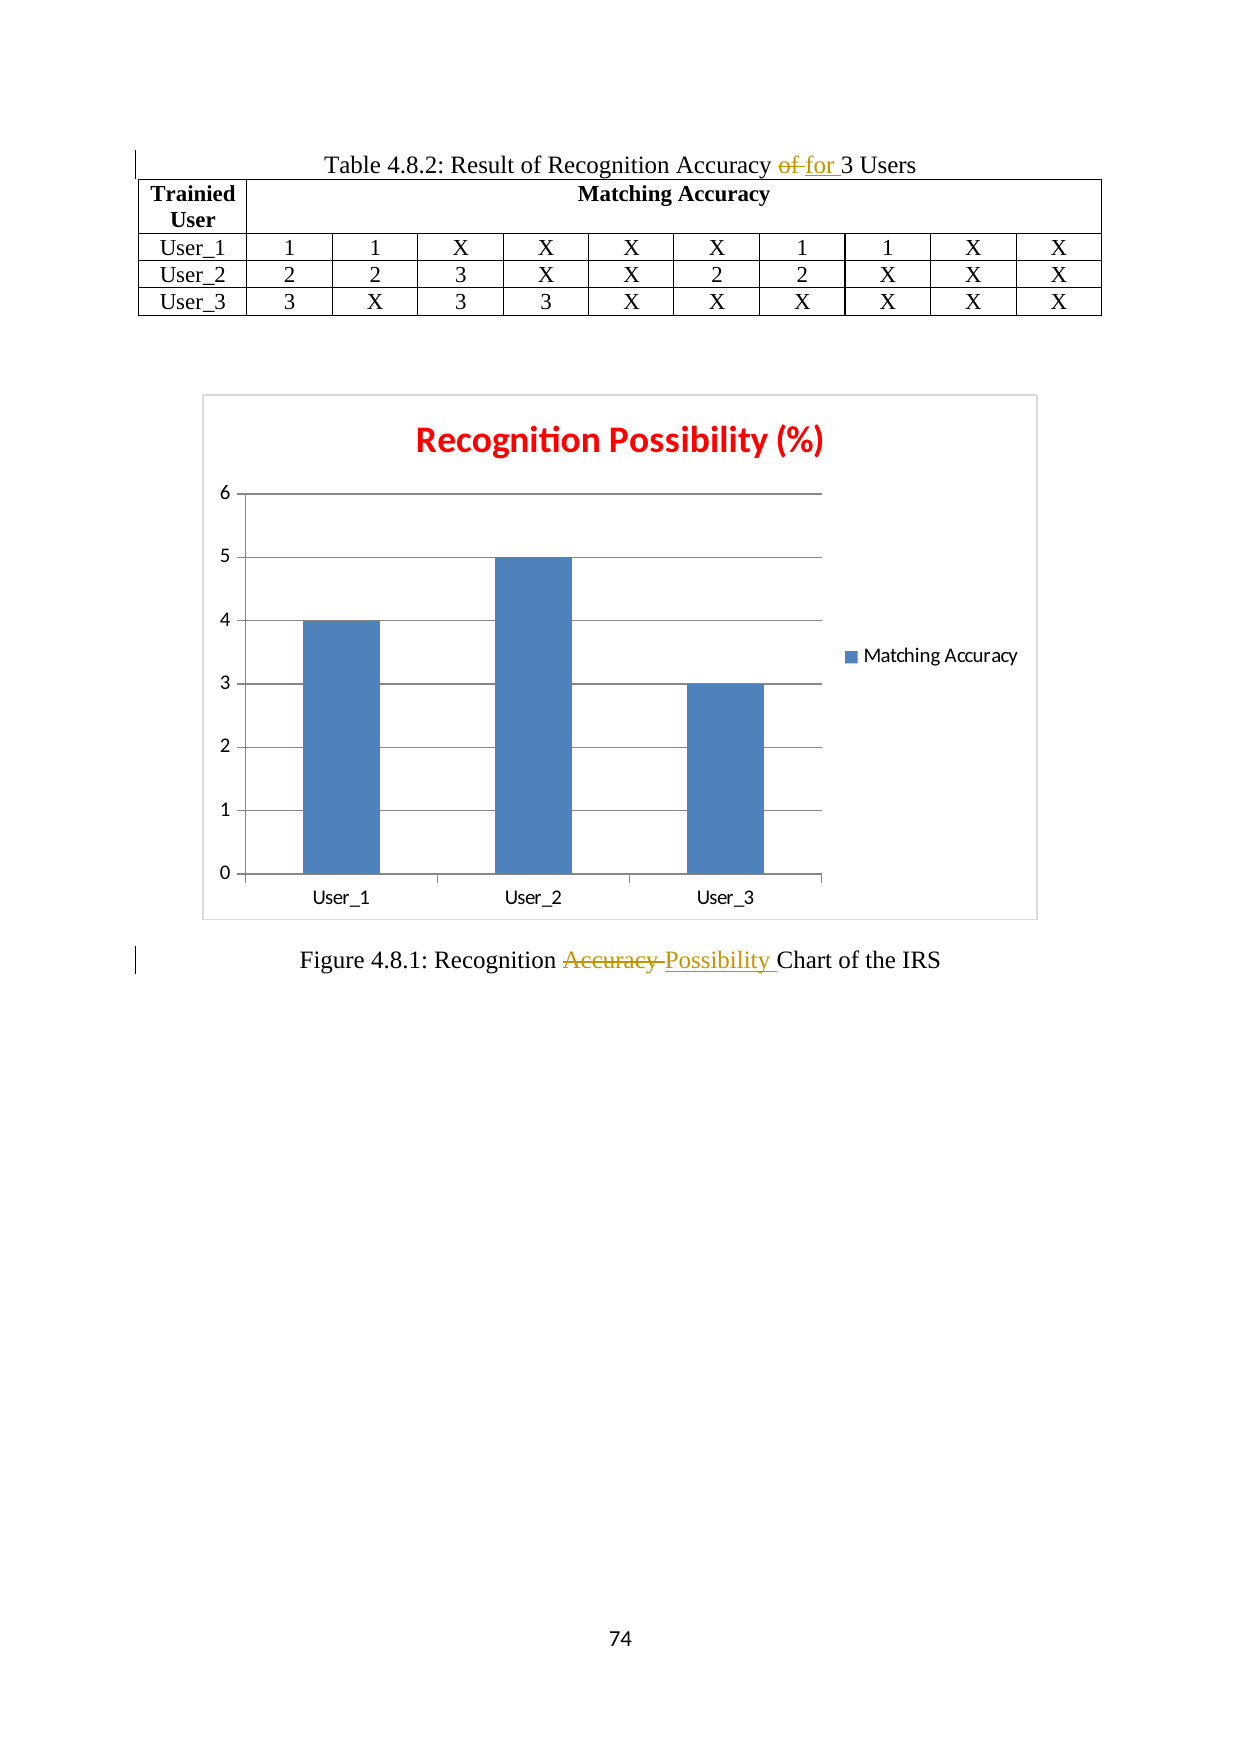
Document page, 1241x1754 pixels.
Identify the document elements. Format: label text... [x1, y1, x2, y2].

table_cell X [589, 288, 673, 315]
table_cell User_2 [139, 261, 246, 287]
table_cell 1 [846, 234, 930, 260]
text Table 4.8.2: Result of Recognition Accuracy 3 Users [150, 150, 1090, 179]
table_cell X [674, 288, 759, 315]
table_cell X [760, 288, 844, 315]
table_cell 2 [333, 261, 417, 287]
text Figure 4.8.1: Recognition Chart of the IRS [150, 946, 1090, 974]
table_cell User_1 [139, 234, 246, 260]
table_cell 3 [247, 288, 332, 315]
table_cell 1 [760, 234, 844, 260]
table_cell X [418, 234, 503, 260]
table_cell X [589, 234, 673, 260]
table_header Trainied User [139, 180, 246, 232]
table_cell 2 [674, 261, 759, 287]
table_cell X [846, 261, 930, 287]
table_cell 3 [504, 288, 588, 315]
table_cell X [931, 234, 1016, 260]
table_cell 3 [418, 261, 503, 287]
table_cell X [589, 261, 673, 287]
table_cell X [1017, 261, 1101, 287]
table_cell X [504, 234, 588, 260]
table_cell X [931, 261, 1016, 287]
table_cell X [846, 288, 930, 315]
table_cell X [931, 288, 1016, 315]
table_cell X [333, 288, 417, 315]
table_cell X [674, 234, 759, 260]
table_header Matching Accuracy [247, 180, 1101, 232]
table_cell X [1017, 234, 1101, 260]
table_cell 2 [247, 261, 332, 287]
table_cell X [1017, 288, 1101, 315]
table_cell 2 [760, 261, 844, 287]
table_cell 1 [247, 234, 332, 260]
table_cell 1 [333, 234, 417, 260]
table_cell 3 [418, 288, 503, 315]
table_cell X [504, 261, 588, 287]
table_cell User_3 [139, 288, 246, 315]
